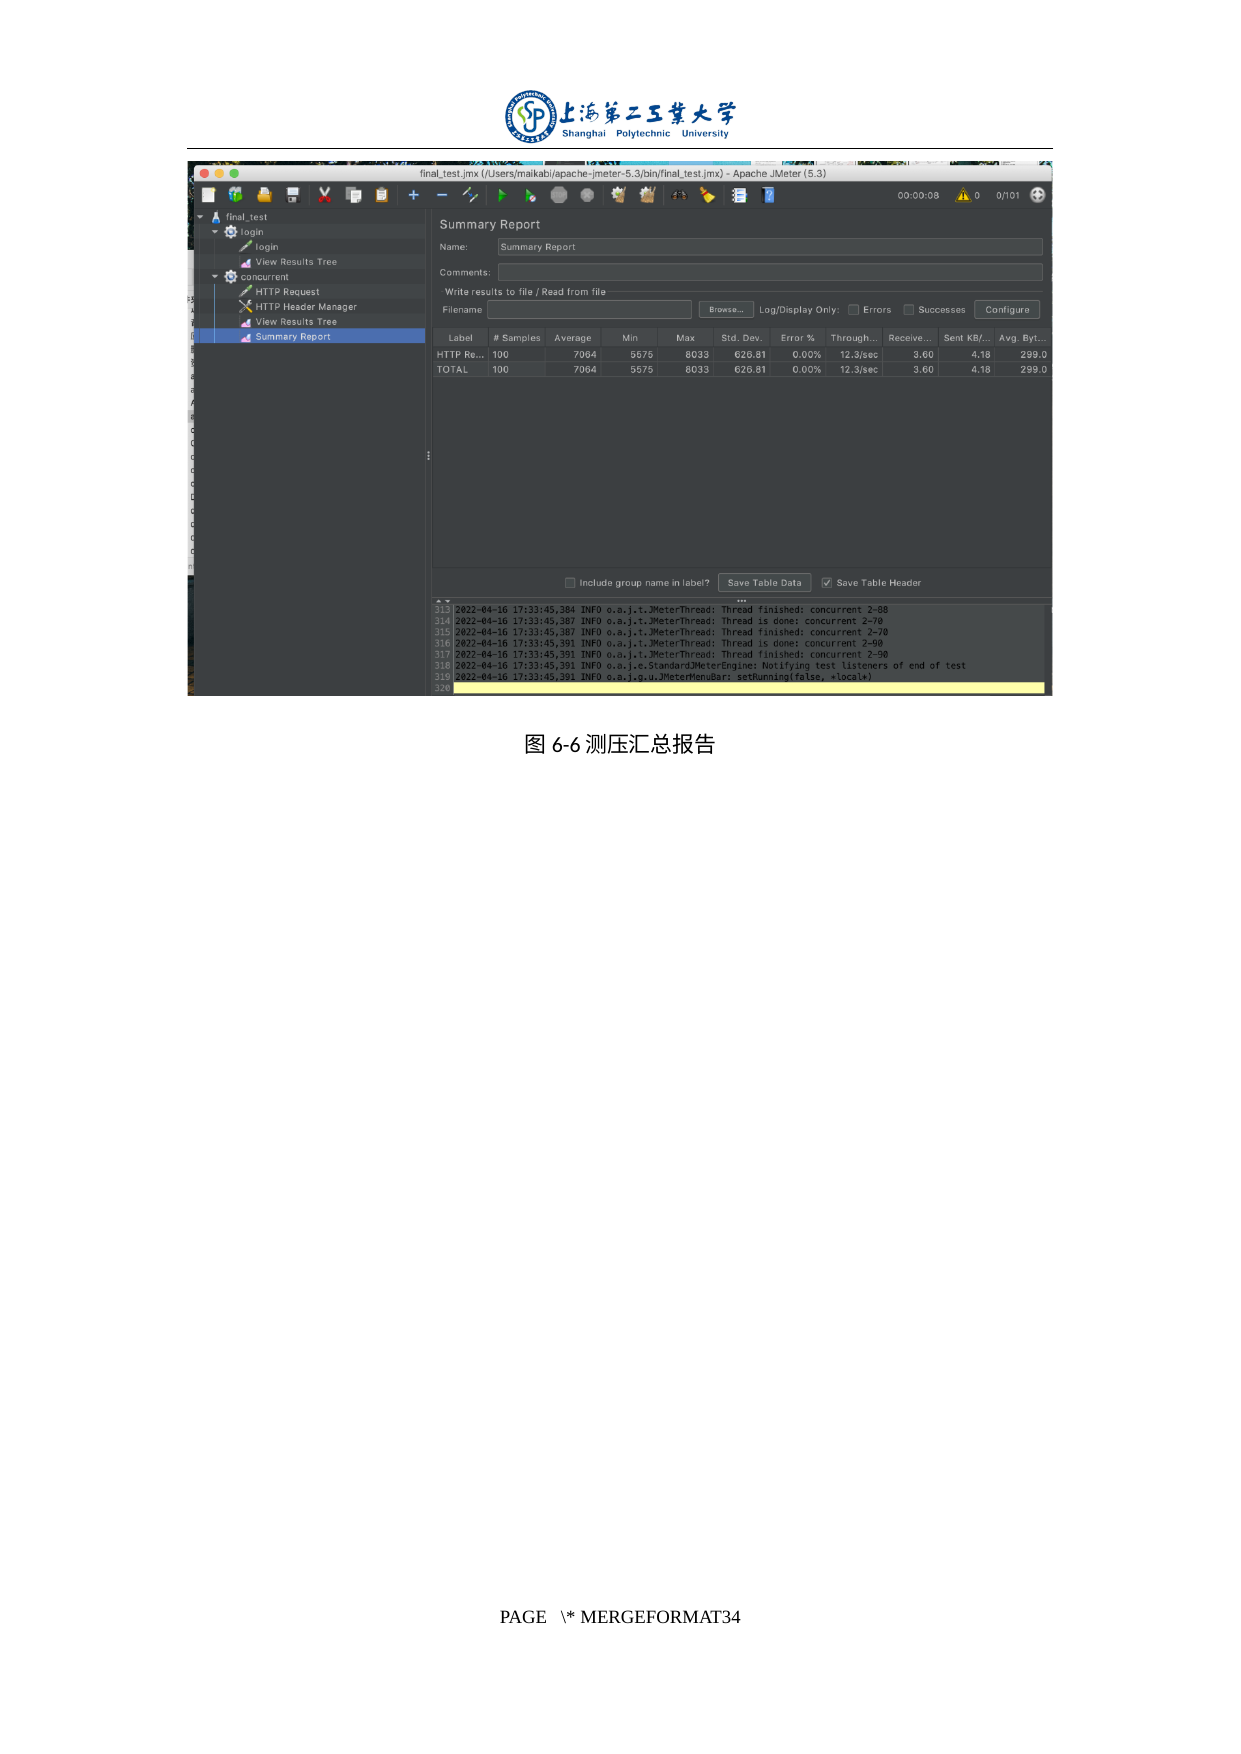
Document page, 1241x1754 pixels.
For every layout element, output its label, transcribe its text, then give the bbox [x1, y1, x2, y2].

picture [503, 88, 737, 146]
text 图 6-6测压汇总报告 [187, 729, 1053, 758]
picture [187, 161, 1053, 696]
